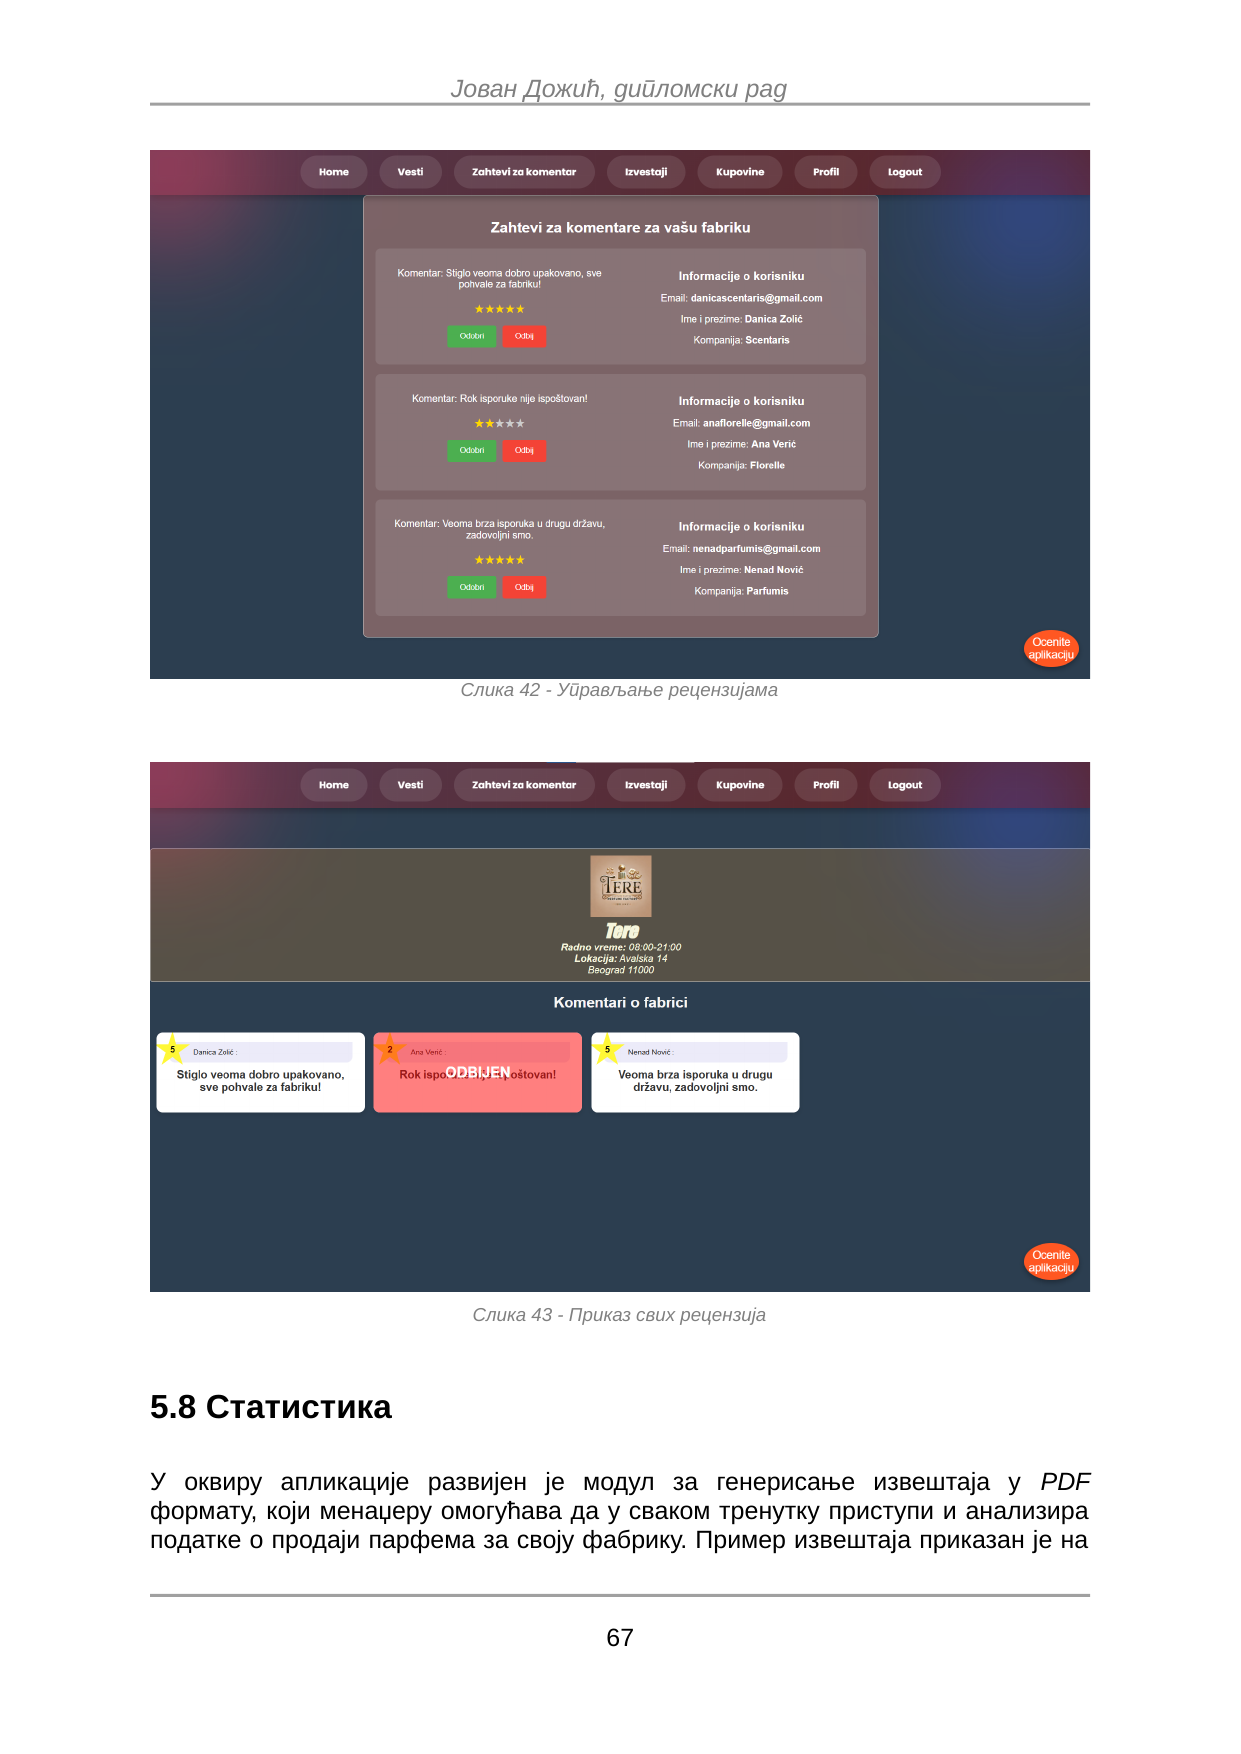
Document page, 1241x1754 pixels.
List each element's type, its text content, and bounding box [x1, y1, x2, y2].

picture [150, 150, 1091, 679]
subtitle 5.8 Статистика [150, 1387, 1090, 1426]
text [150, 1467, 1090, 1553]
picture [150, 762, 1091, 1292]
text Слика 42 - Управљање рецензијама [150, 679, 1090, 700]
text Слика 43 - Приказ свих рецензија [150, 1304, 1090, 1325]
